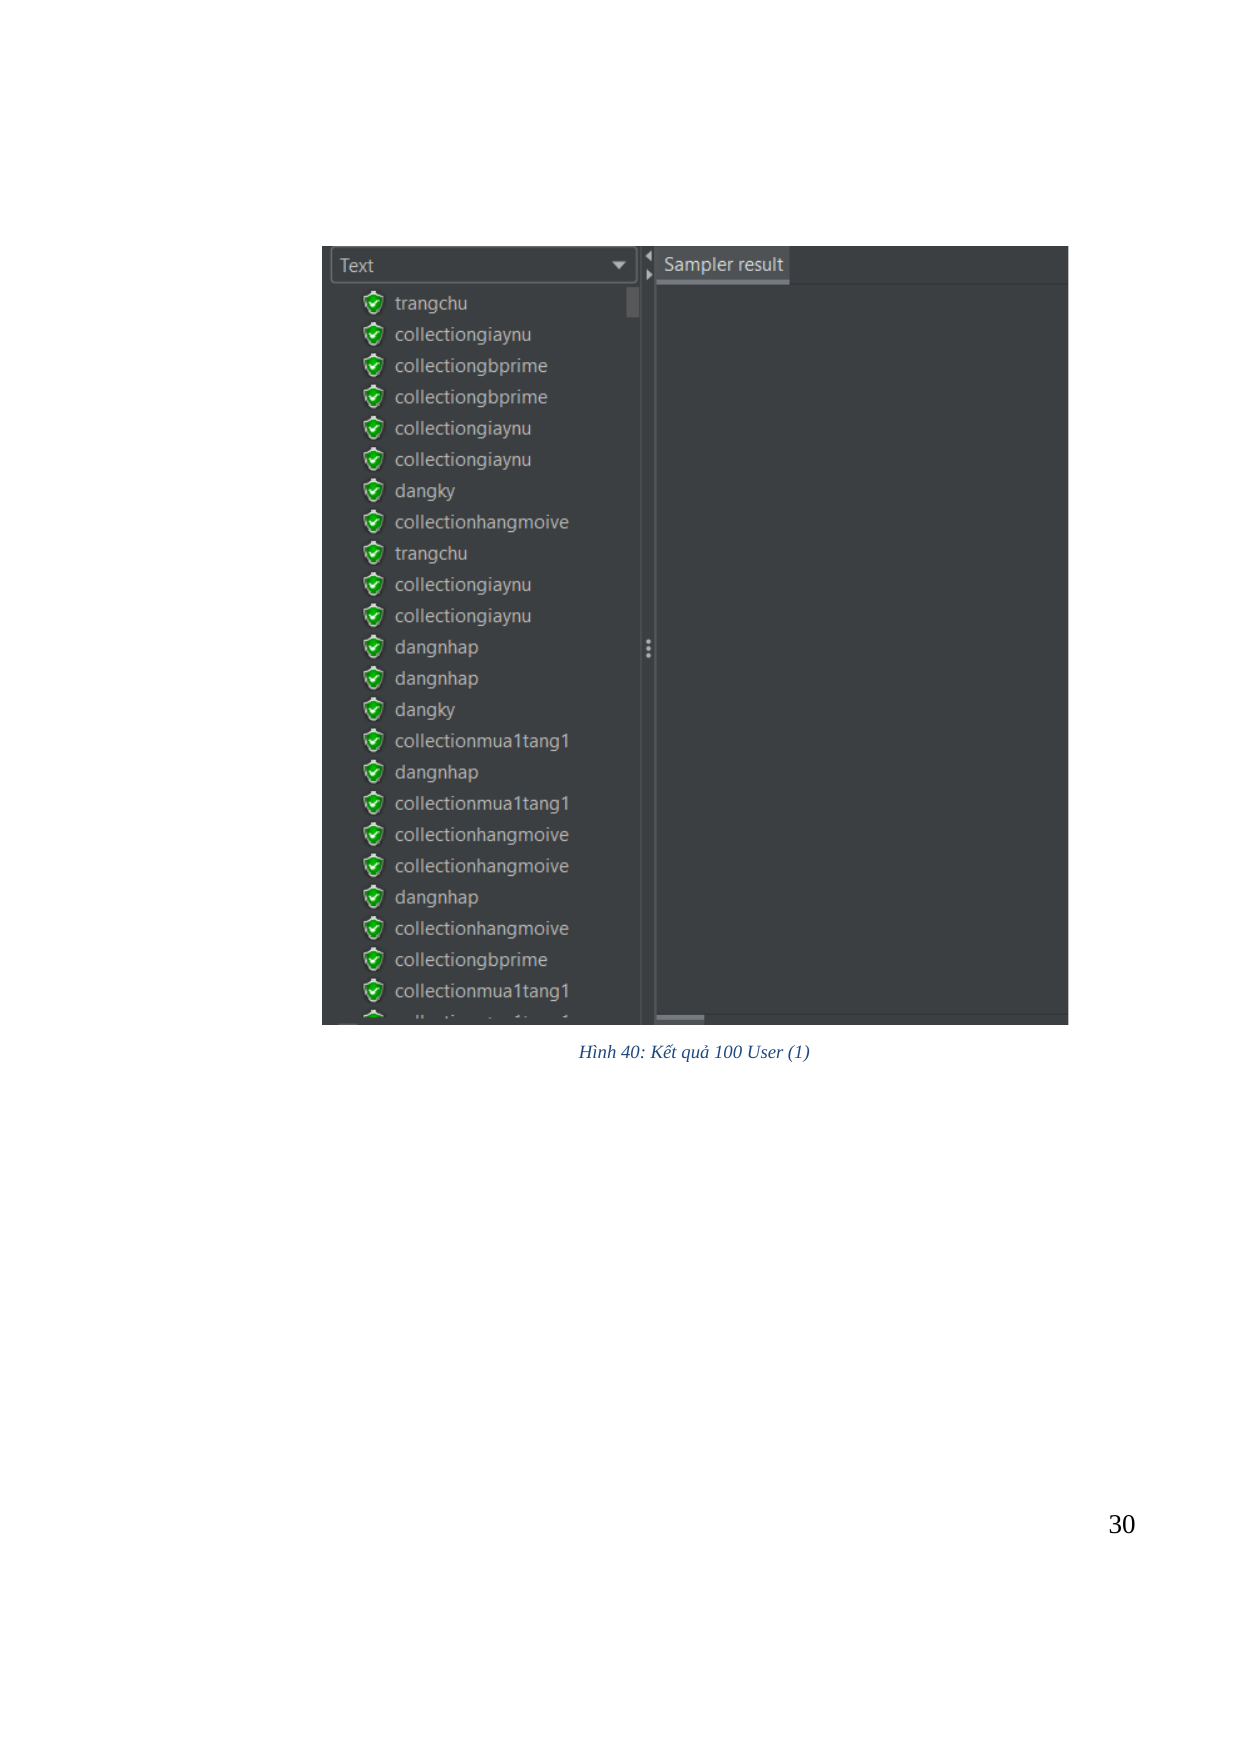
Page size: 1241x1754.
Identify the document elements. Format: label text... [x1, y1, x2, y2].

picture [322, 246, 1069, 1025]
